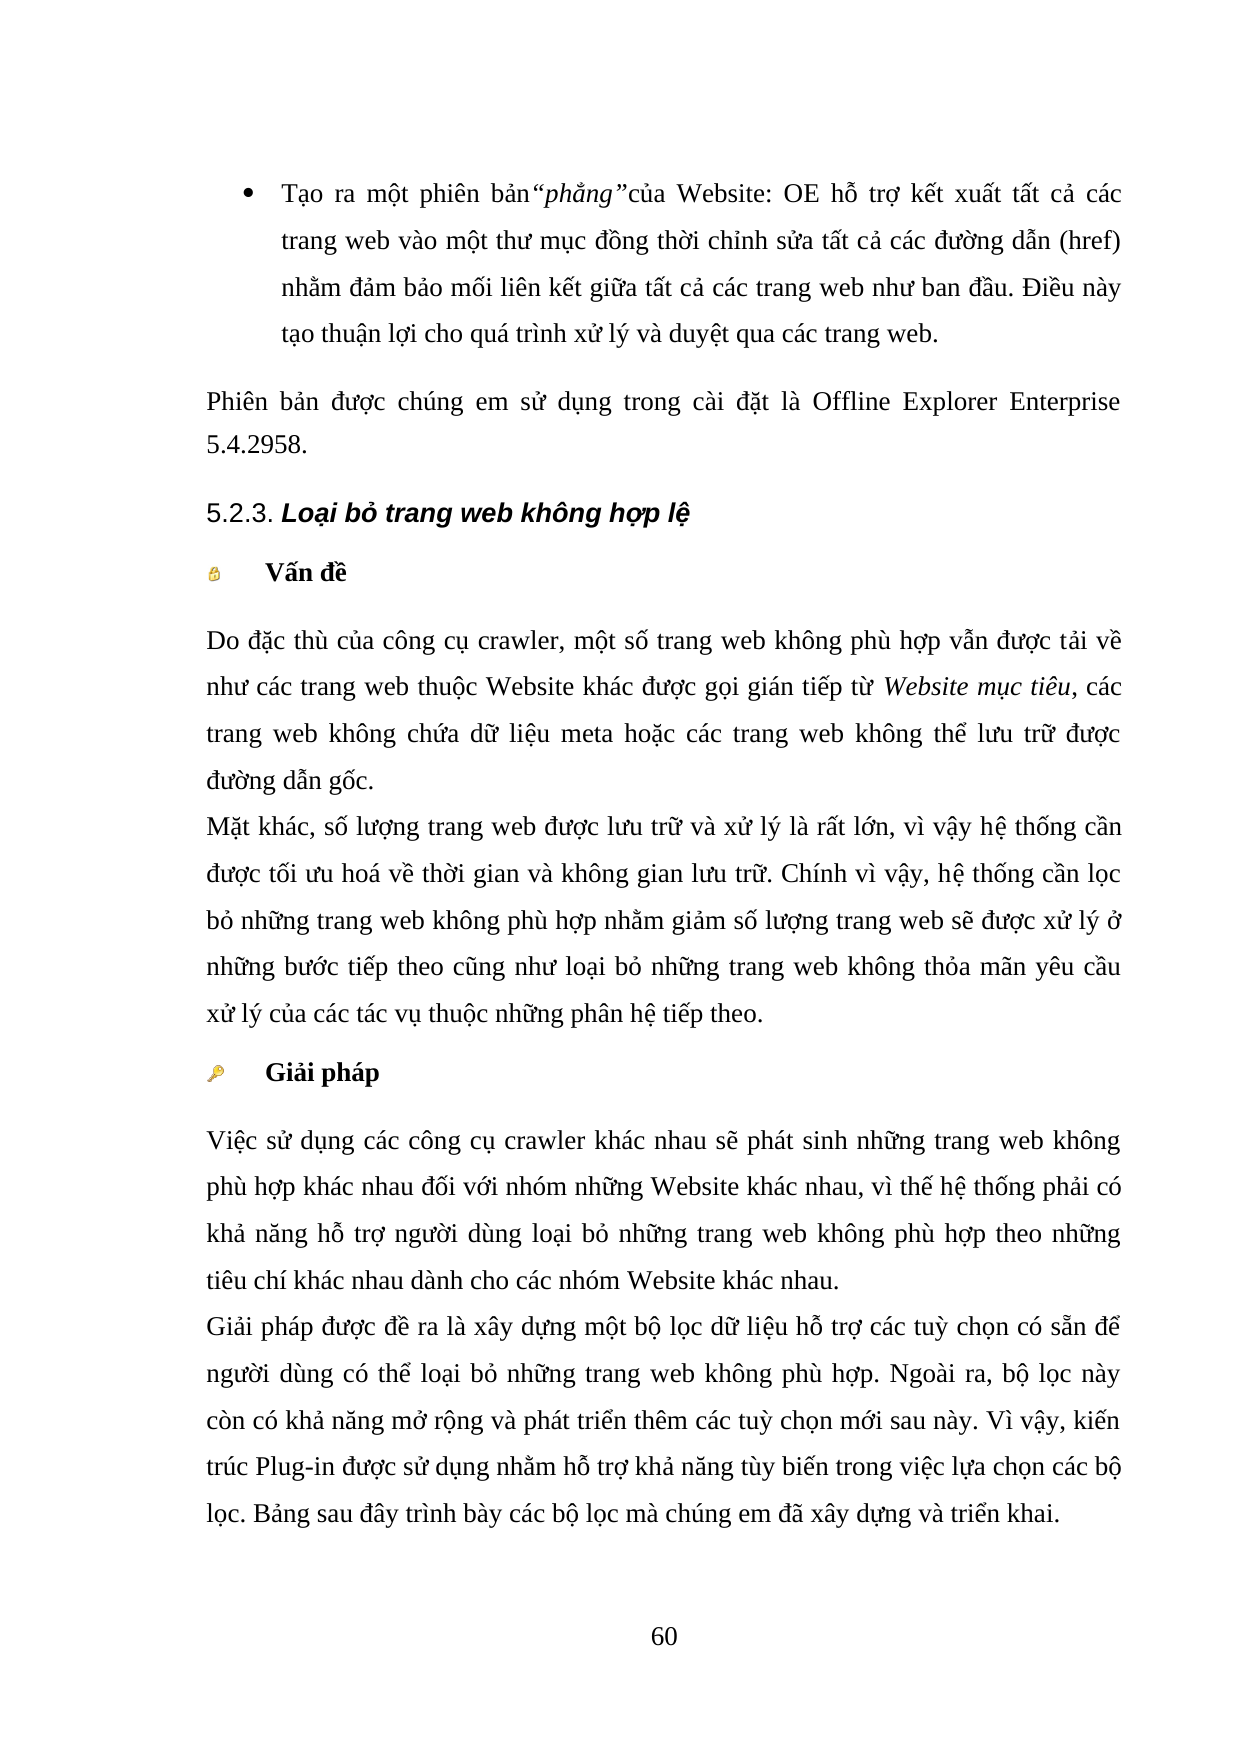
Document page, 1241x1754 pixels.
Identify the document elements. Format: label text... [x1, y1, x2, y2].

text Việc sử dụng các công cụ crawler khác nhau sẽ phát sinh những trang web không phù hợp khác nhau đối với nhóm những Website khác nhau, vì thế hệ thống phải có khả năng hỗ trợ người dùng loại bỏ những trang web không phù hợp theo những tiêu chí khác nhau dành cho các nhóm Website khác nhau. [206, 1124, 1122, 1295]
text Phiên bản được chúng em sử dụng trong cài đặt là Offline Explorer Enterprise 5.4.2958. [206, 385, 1122, 459]
list Tạo ra một phiên bản“phẳng”của Website: OE hỗ trợ kết xuất tất cả các trang web vào một thư mục đồng thời chỉnh sửa tất cả các đường dẫn (href) nhằm đảm bảo mối liên kết giữa tất cả các trang web như ban đầu. Điều này tạo thuận lợi cho quá trình xử lý và duyệt qua các trang web. [244, 177, 1122, 348]
text Giải pháp [206, 1056, 1122, 1087]
text Do đặc thù của công cụ crawler, một số trang web không phù hợp vẫn được tải về như các trang web thuộc Website khác được gọi gián tiếp từ Website mục tiêu, các trang web không chứa dữ liệu meta hoặc các trang web không thể lưu trữ được đường dẫn gốc. [206, 624, 1122, 795]
text Giải pháp được đề ra là xây dựng một bộ lọc dữ liệu hỗ trợ các tuỳ chọn có sẵn để người dùng có thể loại bỏ những trang web không phù hợp. Ngoài ra, bộ lọc này còn có khả năng mở rộng và phát triển thêm các tuỳ chọn mới sau này. Vì vậy, kiến trúc Plug-in được sử dụng nhằm hỗ trợ khả năng tùy biến trong việc lựa chọn các bộ lọc. Bảng sau đây trình bày các bộ lọc mà chúng em đã xây dựng và triển khai. [206, 1310, 1122, 1528]
subtitle Loại bỏ trang web không hợp lệ [206, 497, 1122, 528]
text Mặt khác, số lượng trang web được lưu trữ và xử lý là rất lớn, vì vậy hệ thống cần được tối ưu hoá về thời gian và không gian lưu trữ. Chính vì vậy, hệ thống cần lọc bỏ những trang web không phù hợp nhằm giảm số lượng trang web sẽ được xử lý ở những bước tiếp theo cũng như loại bỏ những trang web không thỏa mãn yêu cầu xử lý của các tác vụ thuộc những phân hệ tiếp theo. [206, 810, 1122, 1028]
text Vấn đề [206, 556, 1122, 587]
picture [207, 1065, 224, 1082]
picture [207, 565, 221, 582]
